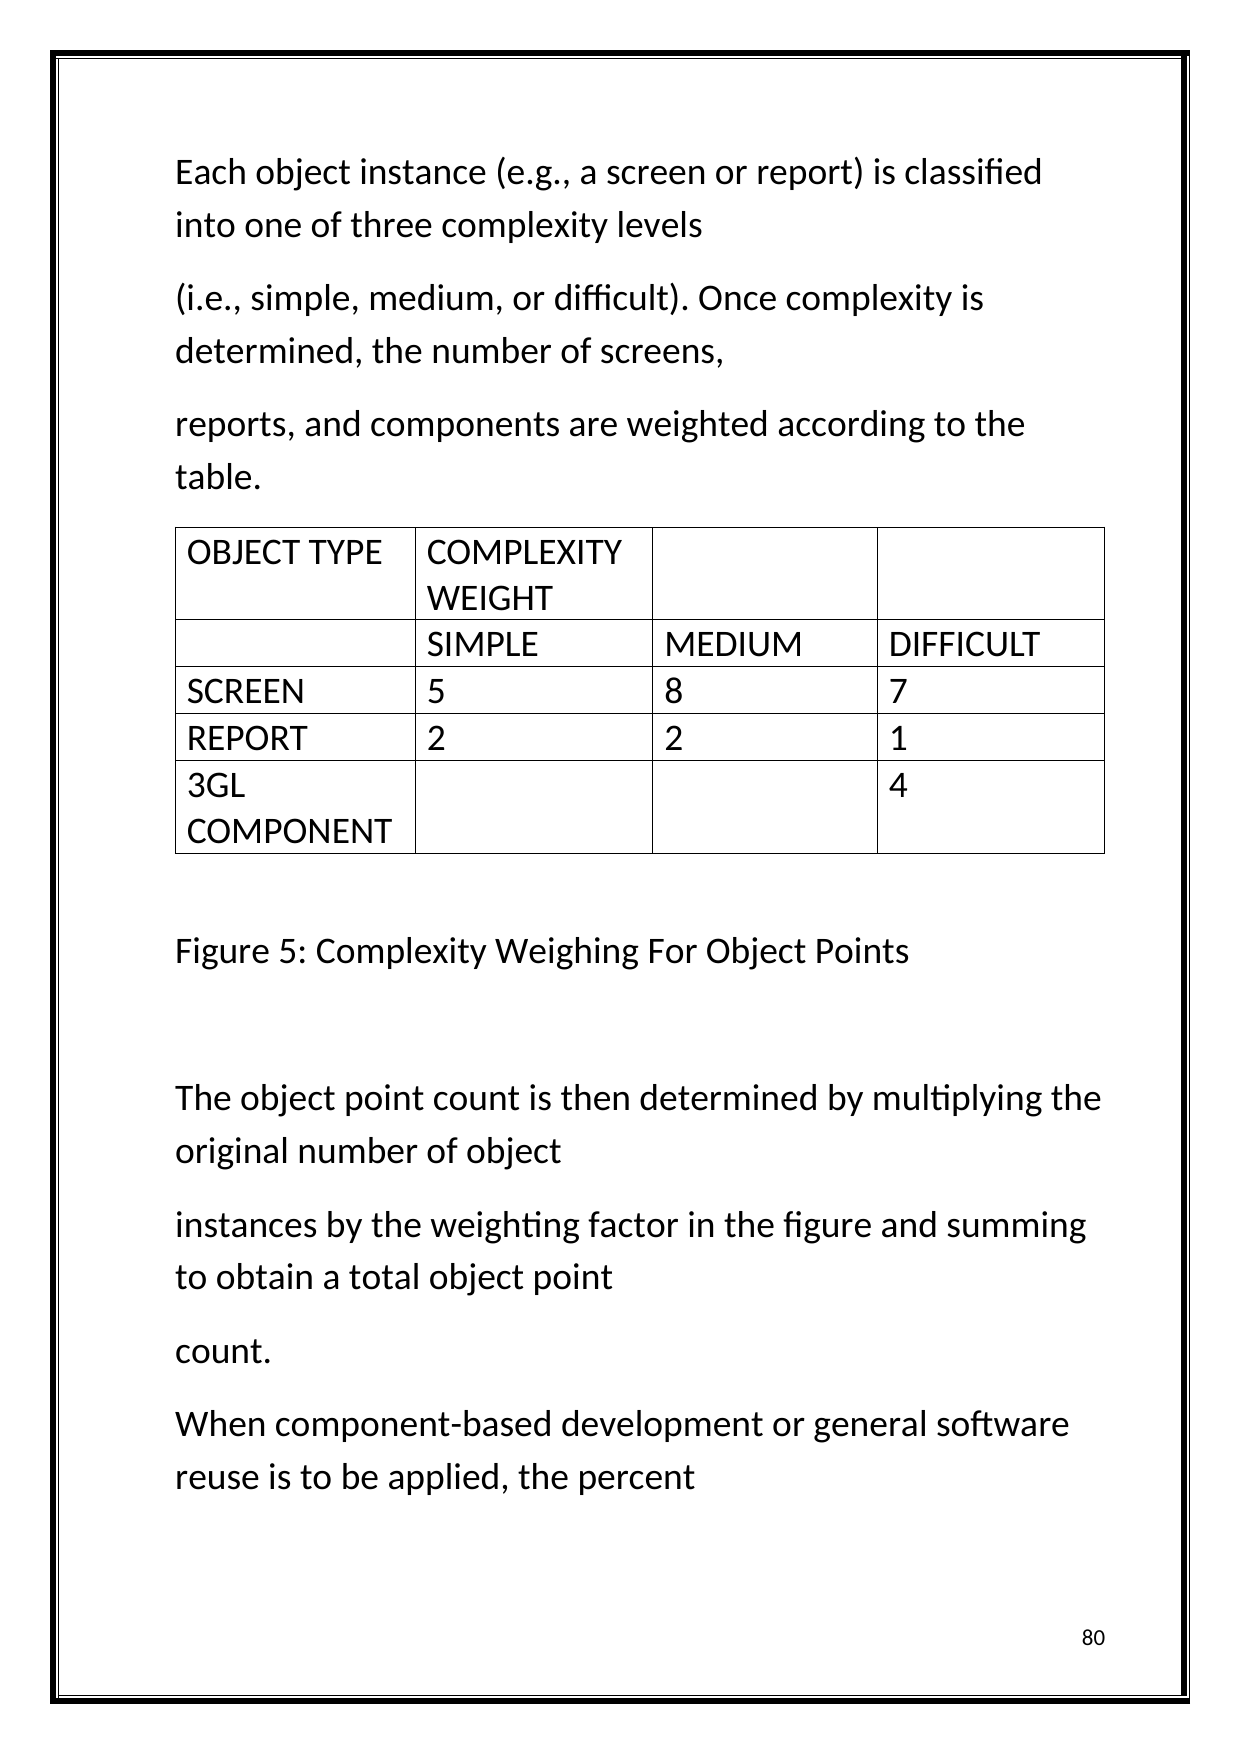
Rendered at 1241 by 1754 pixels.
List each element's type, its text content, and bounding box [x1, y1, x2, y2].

table_cell MEDIUM [653, 620, 877, 666]
table_cell [176, 620, 415, 666]
table_cell 2 [653, 714, 877, 760]
table_cell SIMPLE [416, 620, 652, 666]
text Figure 5: Complexity Weighing For Object Points [175, 927, 1105, 973]
text Each object instance (e.g., a screen or report) is classified into one of three complexity levels [175, 148, 1105, 246]
table_cell 1 [878, 714, 1104, 760]
text When component-based development or general software reuse is to be applied, the percent [175, 1400, 1105, 1499]
table_cell SCREEN [176, 667, 415, 713]
table_cell 4 [878, 761, 1104, 853]
text reports, and components are weighted according to the table. [175, 400, 1105, 499]
table_header OBJECT TYPE [176, 528, 415, 619]
table_cell 7 [878, 667, 1104, 713]
table_cell [416, 761, 652, 853]
text instances by the weighting factor in the figure and summing to obtain a total object point [175, 1201, 1105, 1299]
text count. [175, 1327, 1105, 1373]
table_cell [653, 761, 877, 853]
table_cell 3GL COMPONENT [176, 761, 415, 853]
table_header COMPLEXITY WEIGHT [416, 528, 652, 619]
table_header [653, 528, 877, 619]
table_cell 5 [416, 667, 652, 713]
table_cell 8 [653, 667, 877, 713]
text The object point count is then determined by multiplying the original number of object [175, 1074, 1105, 1173]
table_cell DIFFICULT [878, 620, 1104, 666]
table_cell REPORT [176, 714, 415, 760]
table_cell 2 [416, 714, 652, 760]
text (i.e., simple, medium, or difficult). Once complexity is determined, the number of screens, [175, 274, 1105, 373]
table_header [878, 528, 1104, 619]
